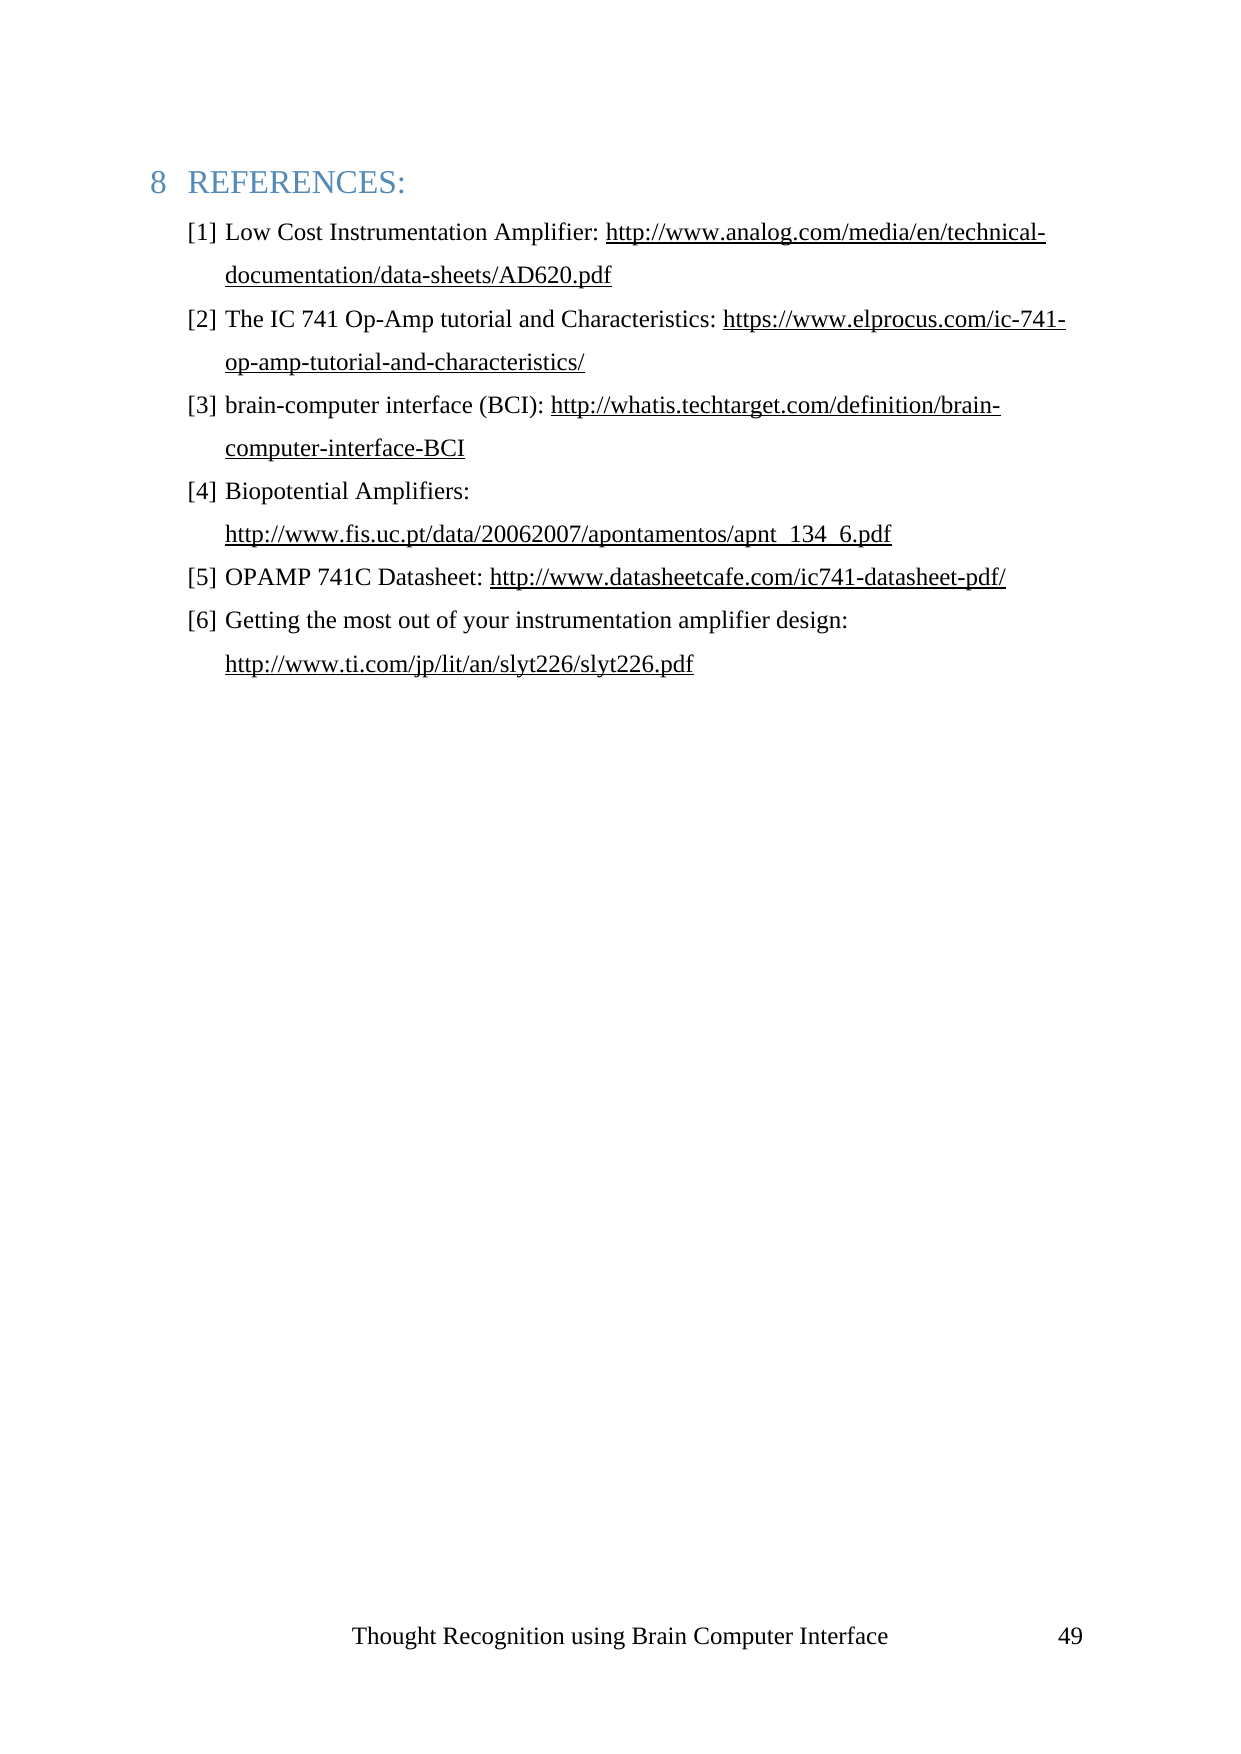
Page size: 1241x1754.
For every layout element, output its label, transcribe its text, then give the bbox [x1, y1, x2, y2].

list The IC 741 Op-Amp tutorial and Characteristics: https://www.elprocus.com/ic-741-op-amp-tutorial-and-characteristics/ [187, 304, 1090, 376]
list OPAMP 741C Datasheet: http://www.datasheetcafe.com/ic741-datasheet-pdf/ [187, 562, 1090, 591]
list Low Cost Instrumentation Amplifier: http://www.analog.com/media/en/technical-documentation/data-sheets/AD620.pdf [187, 217, 1090, 289]
subtitle References: [150, 162, 1083, 201]
list Biopotential Amplifiers: http://www.fis.uc.pt/data/20062007/apontamentos/apnt_134_6.pdf [187, 476, 1090, 548]
list Getting the most out of your instrumentation amplifier design: http://www.ti.com/jp/lit/an/slyt226/slyt226.pdf [187, 606, 1090, 677]
list brain-computer interface (BCI): http://whatis.techtarget.com/definition/brain-computer-interface-BCI [187, 390, 1090, 462]
